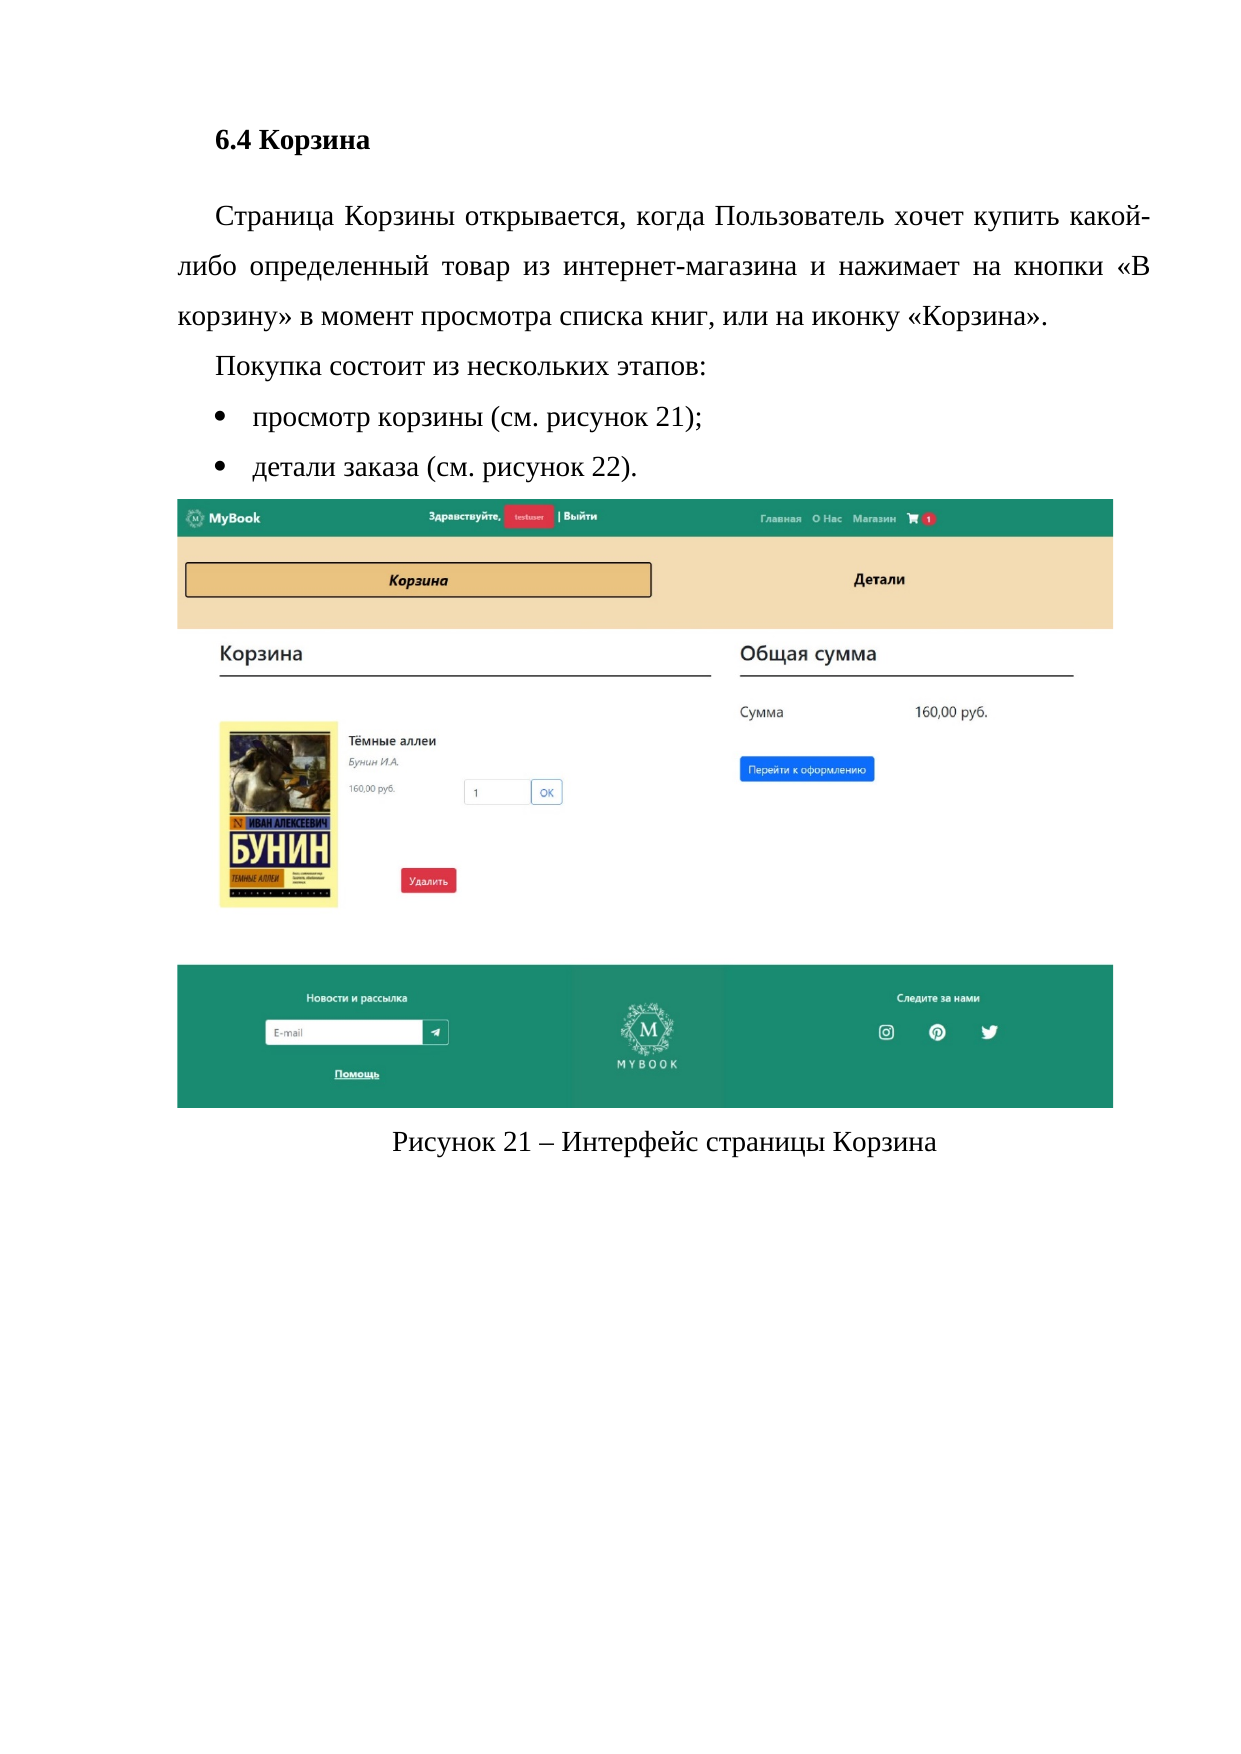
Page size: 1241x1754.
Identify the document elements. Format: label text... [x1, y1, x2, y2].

list просмотр корзины (см. рисунок 21); [215, 399, 1152, 432]
picture [177, 499, 1114, 1108]
text Покупка состоит из нескольких этапов: [177, 348, 1152, 382]
list детали заказа (см. рисунок 22). [215, 449, 1152, 483]
text Страница Корзины открывается, когда Пользователь хочет купить какой-либо определенный товар из интернет-магазина и нажимает на кнопки «В корзину» в момент просмотра списка книг, или на иконку «Корзина». [177, 198, 1152, 332]
text Рисунок 21 – Интерфейс страницы Корзина [177, 1124, 1152, 1158]
subtitle Корзина [215, 122, 1152, 156]
